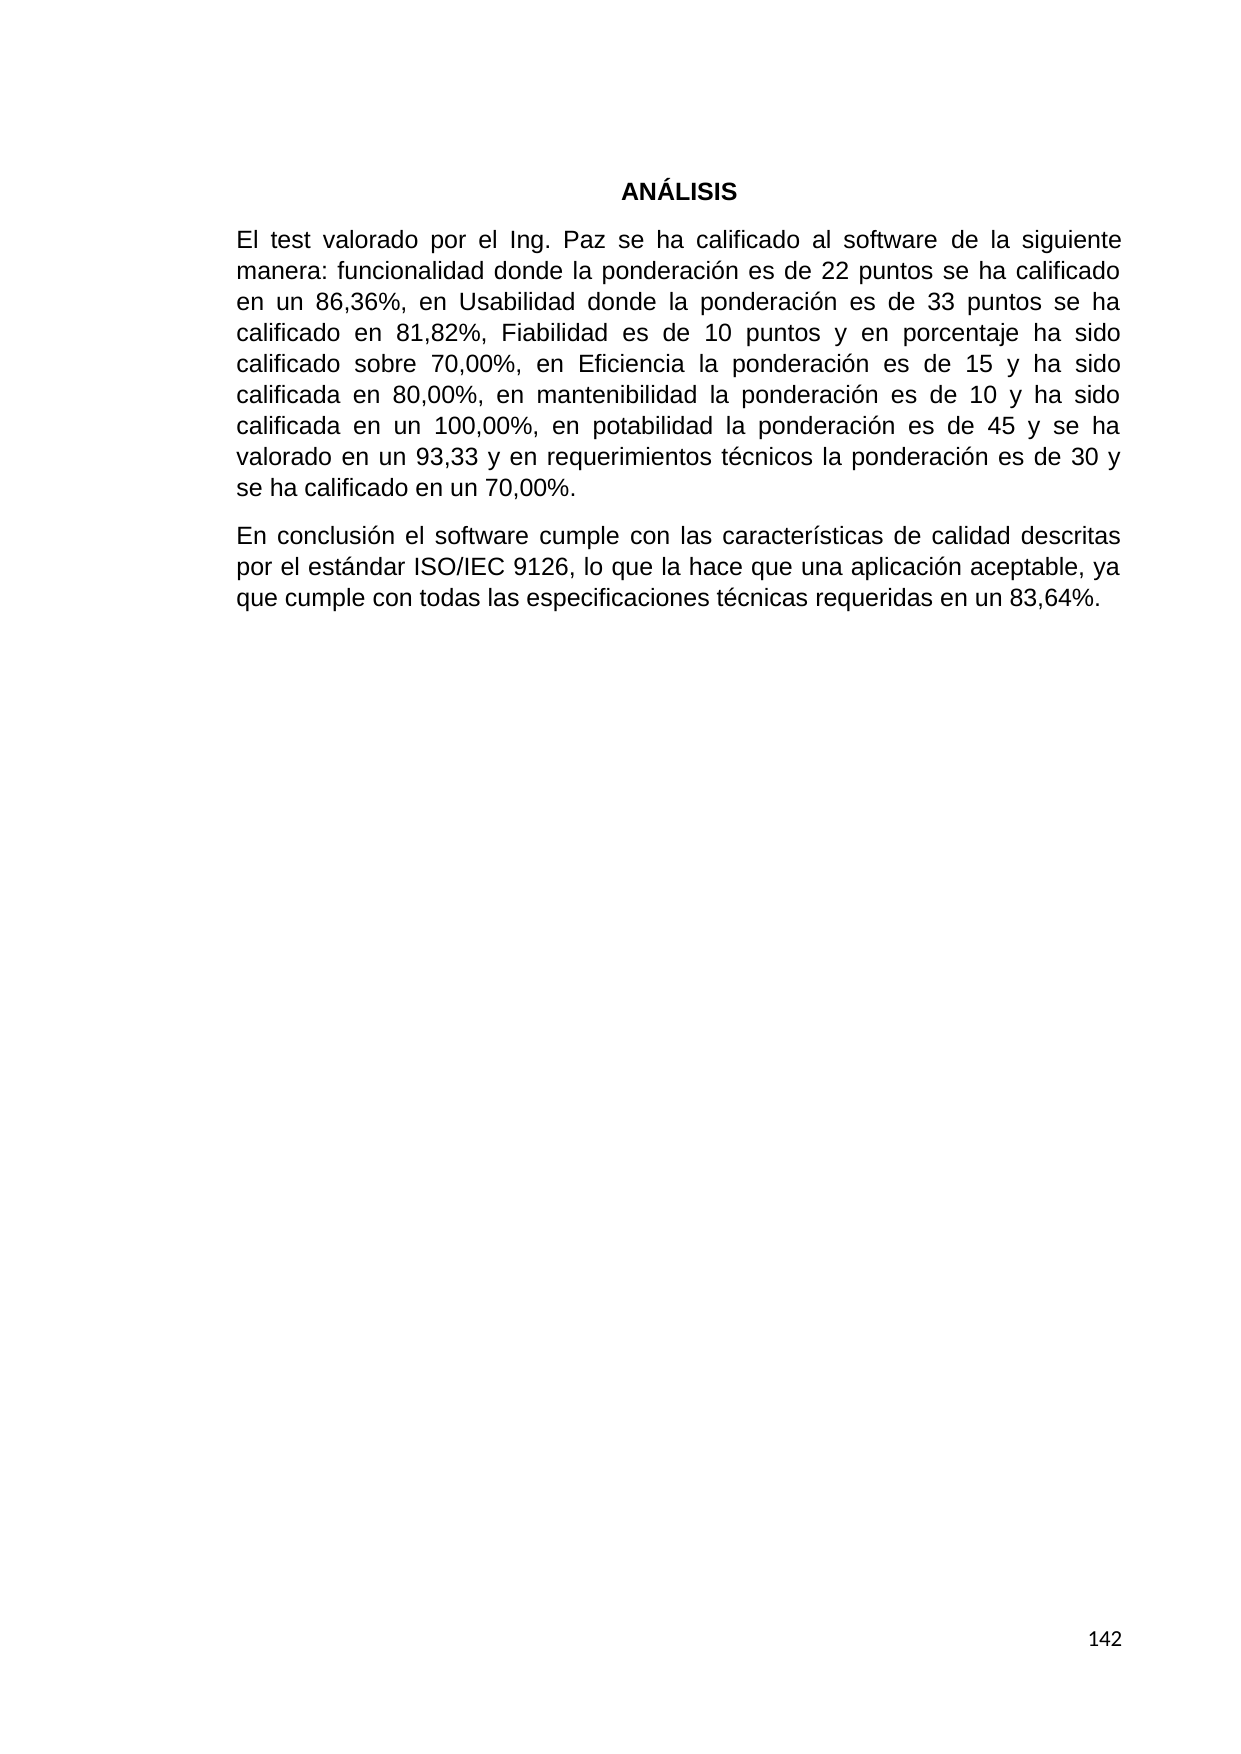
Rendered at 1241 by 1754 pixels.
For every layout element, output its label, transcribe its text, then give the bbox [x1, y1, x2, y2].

text El test valorado por el Ing. Paz se ha calificado al software de la siguiente manera: funcionalidad donde la ponderación es de 22 puntos se ha calificado en un 86,36%, en Usabilidad donde la ponderación es de 33 puntos se ha calificado en 81,82%, Fiabilidad es de 10 puntos y en porcentaje ha sido calificado sobre 70,00%, en Eficiencia la ponderación es de 15 y ha sido calificada en 80,00%, en mantenibilidad la ponderación es de 10 y ha sido calificada en un 100,00%, en potabilidad la ponderación es de 45 y se ha valorado en un 93,33 y en requerimientos técnicos la ponderación es de 30 y se ha calificado en un 70,00%. [236, 225, 1122, 502]
text ANÁLISIS [236, 177, 1122, 206]
text En conclusión el software cumple con las características de calidad descritas por el estándar ISO/IEC 9126, lo que la hace que una aplicación aceptable, ya que cumple con todas las especificaciones técnicas requeridas en un 83,64%. [236, 521, 1122, 612]
